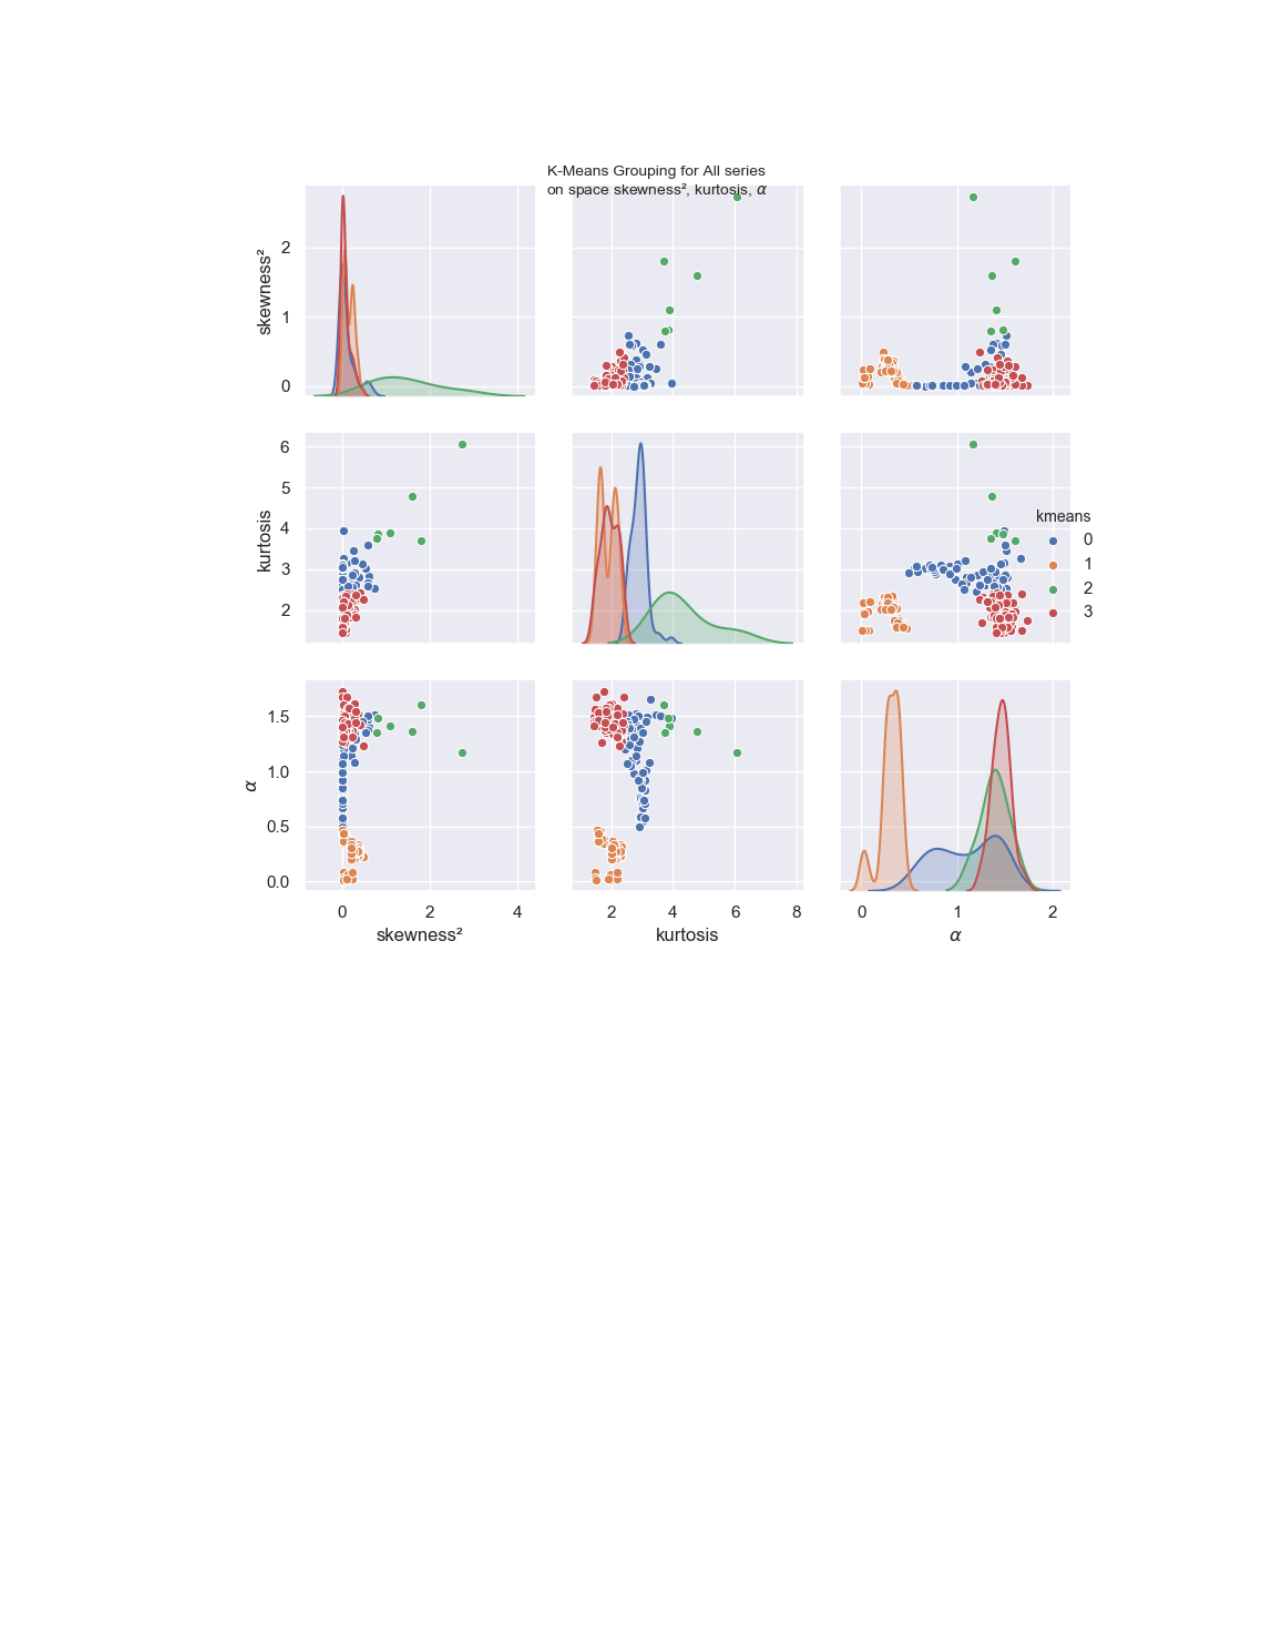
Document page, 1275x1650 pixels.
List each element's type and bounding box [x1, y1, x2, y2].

picture [206, 150, 1107, 981]
